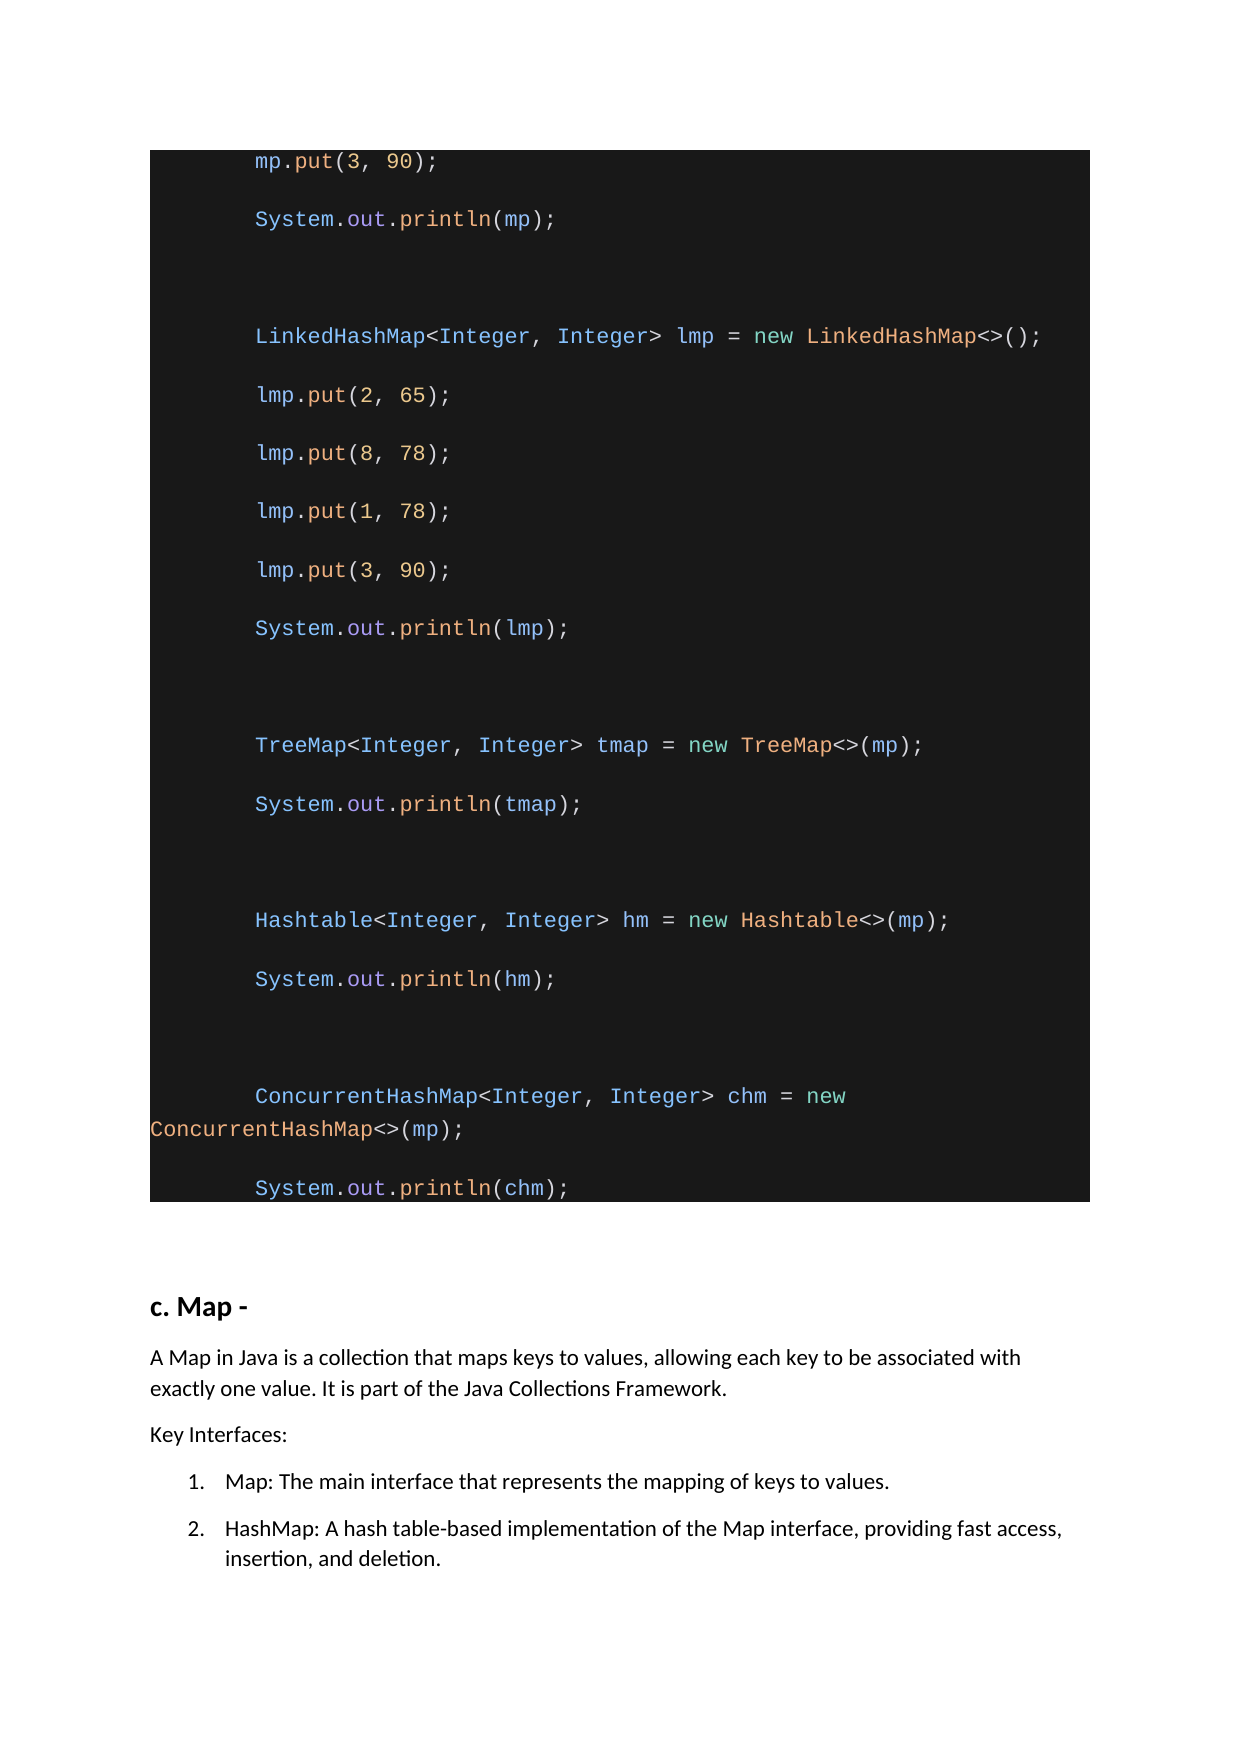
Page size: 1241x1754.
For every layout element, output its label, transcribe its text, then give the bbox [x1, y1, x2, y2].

text System.out.println(lmp); [150, 617, 1090, 642]
text mp.put(3, 90); [150, 150, 1090, 175]
text Key Interfaces: [150, 1421, 1090, 1448]
text ConcurrentHashMap<Integer, Integer> chm = new ConcurrentHashMap<>(mp); [150, 1085, 1090, 1143]
list HashMap: A hash table-based implementation of the Map interface, providing fast access, insertion, and deletion. [187, 1514, 1090, 1572]
text System.out.println(chm); [150, 1177, 1090, 1202]
text Hashtable<Integer, Integer> hm = new Hashtable<>(mp); [150, 910, 1090, 934]
text TreeMap<Integer, Integer> tmap = new TreeMap<>(mp); [150, 734, 1090, 759]
text lmp.put(1, 78); [150, 501, 1090, 525]
text System.out.println(tmap); [150, 793, 1090, 818]
text System.out.println(mp); [150, 208, 1090, 233]
text lmp.put(3, 90); [150, 559, 1090, 584]
text c. Map - [150, 1288, 1090, 1324]
text LinkedHashMap<Integer, Integer> lmp = new LinkedHashMap<>(); [150, 325, 1090, 350]
text A Map in Java is a collection that maps keys to values, allowing each key to be associated with exactly one value. It is part of the Java Collections Framework. [150, 1343, 1090, 1402]
list Map: The main interface that represents the mapping of keys to values. [187, 1467, 1090, 1495]
text lmp.put(2, 65); [150, 384, 1090, 408]
text lmp.put(8, 78); [150, 442, 1090, 467]
text System.out.println(hm); [150, 968, 1090, 993]
